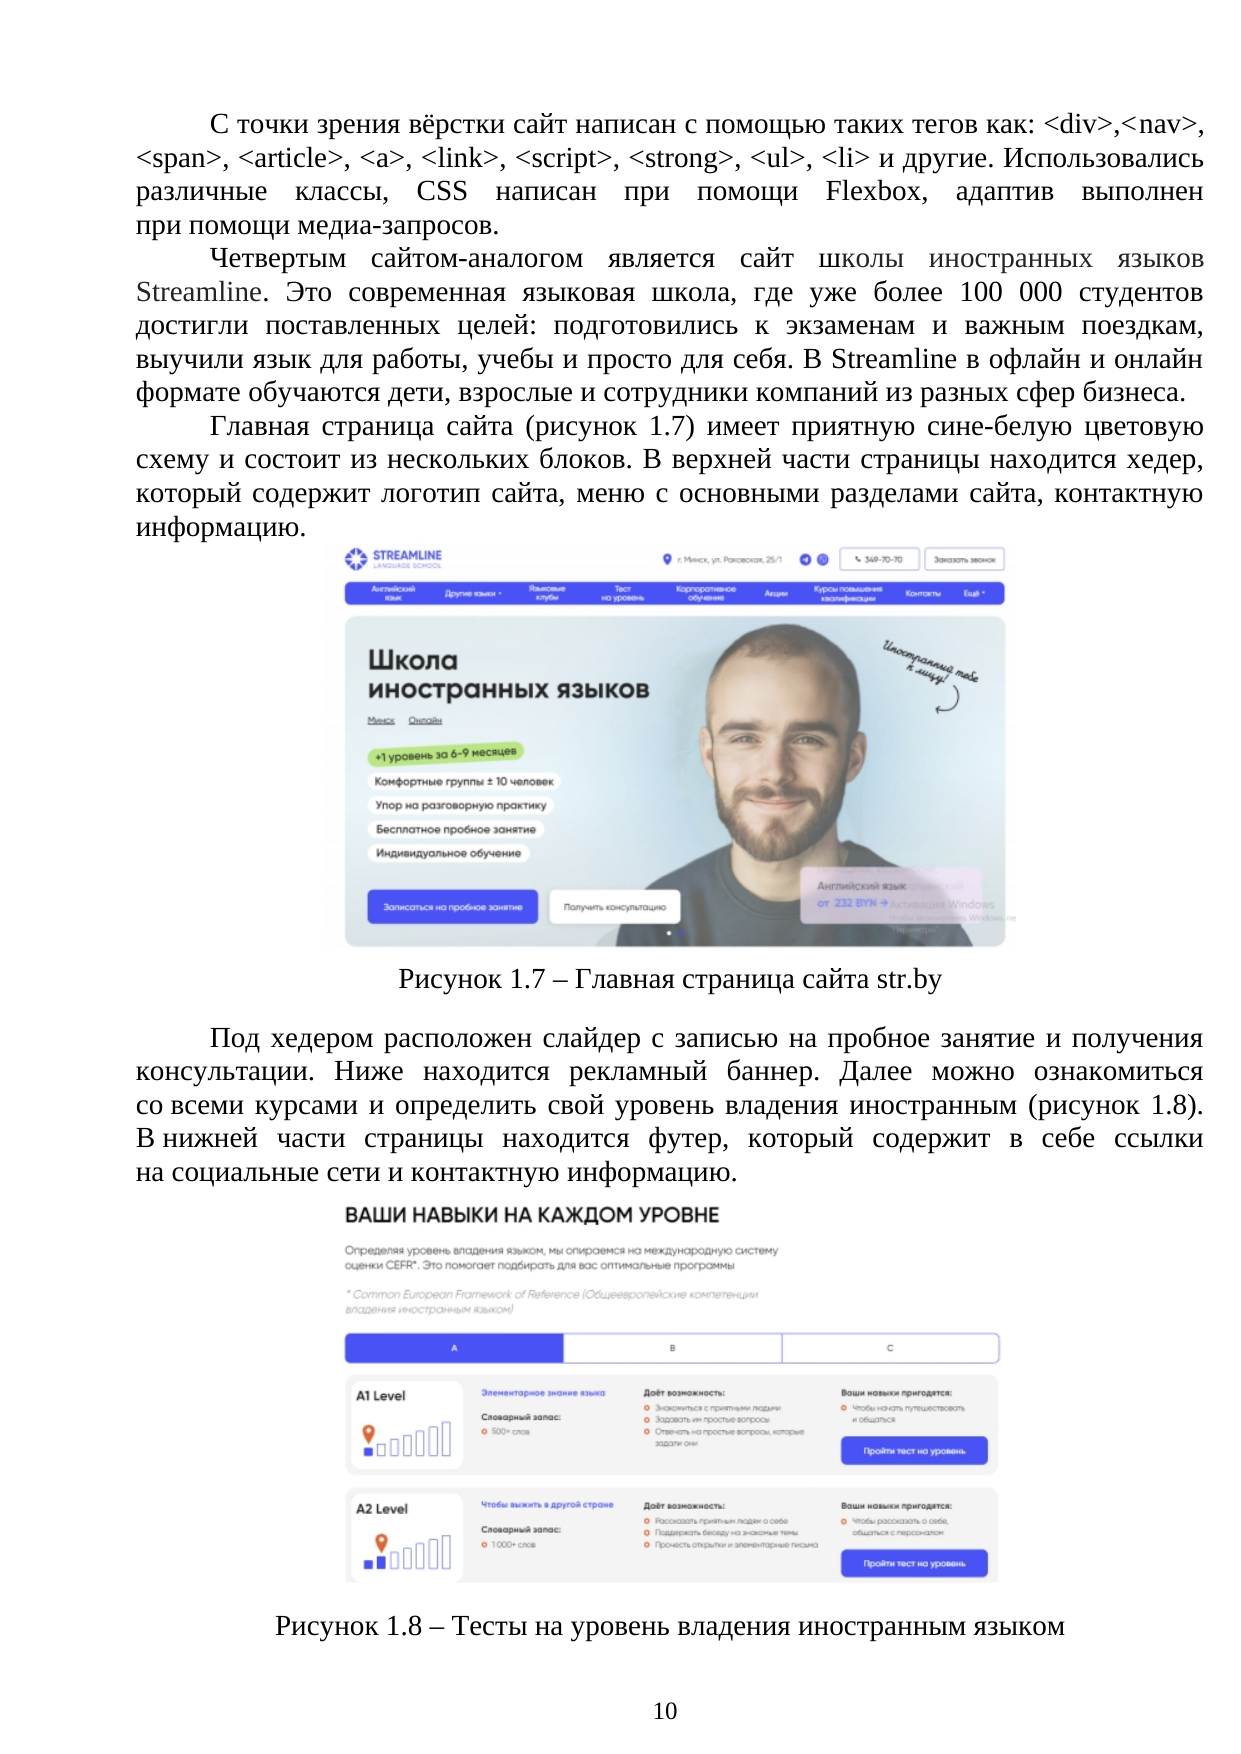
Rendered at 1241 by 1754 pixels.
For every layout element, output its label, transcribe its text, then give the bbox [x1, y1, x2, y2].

text Рисунок 1.8 – Тесты на уровень владения иностранным языком [136, 1608, 1205, 1642]
text Четвертым сайтом-аналогом является сайт школы иностранных языков Streamline. Это современная языковая школа, где уже более 100 000 студентов достигли поставленных целей: подготовились к экзаменам и важным поездкам, выучили язык для работы, учебы и просто для себя. В Streamline в офлайн и онлайн формате обучаются дети, взрослые и сотрудники компаний из разных сфер бизнеса. [136, 374, 1205, 408]
picture [324, 542, 1017, 949]
picture [337, 1200, 1003, 1584]
text Главная страница сайта (рисунок 1.7) имеет приятную сине-белую цветовую схему и состоит из нескольких блоков. В верхней части страницы находится хедер, который содержит логотип сайта, меню с основными разделами сайта, контактную информацию. [136, 408, 1205, 542]
text Под хедером расположен слайдер с записью на пробное занятие и получения консультации. Ниже находится рекламный баннер. Далее можно ознакомиться со всеми курсами и определить свой уровень владения иностранным (рисунок 1.8). В нижней части страницы находится футер, который содержит в себе ссылки на социальные сети и контактную информацию. [136, 1020, 1205, 1188]
text С точки зрения вёрстки сайт написан с помощью таких тегов как: <div>,<nav>, <span>, <article>, <a>, <link>, <script>, <strong>, <ul>, <li> и другие. Использовались различные классы, CSS написан при помощи Flexbox, адаптив выполнен при помощи медиа-запросов. [136, 106, 1205, 240]
text Четвертым сайтом-аналогом является сайт школы иностранных языков Streamline. Это современная языковая школа, где уже более 100 000 студентов достигли поставленных целей: подготовились к экзаменам и важным поездкам, выучили язык для работы, учебы и просто для себя. В Streamline в офлайн и онлайн формате обучаются дети, взрослые и сотрудники компаний из разных сфер бизнеса. [136, 240, 1205, 308]
text Рисунок 1.7 – Главная страница сайта str.by [136, 961, 1205, 995]
